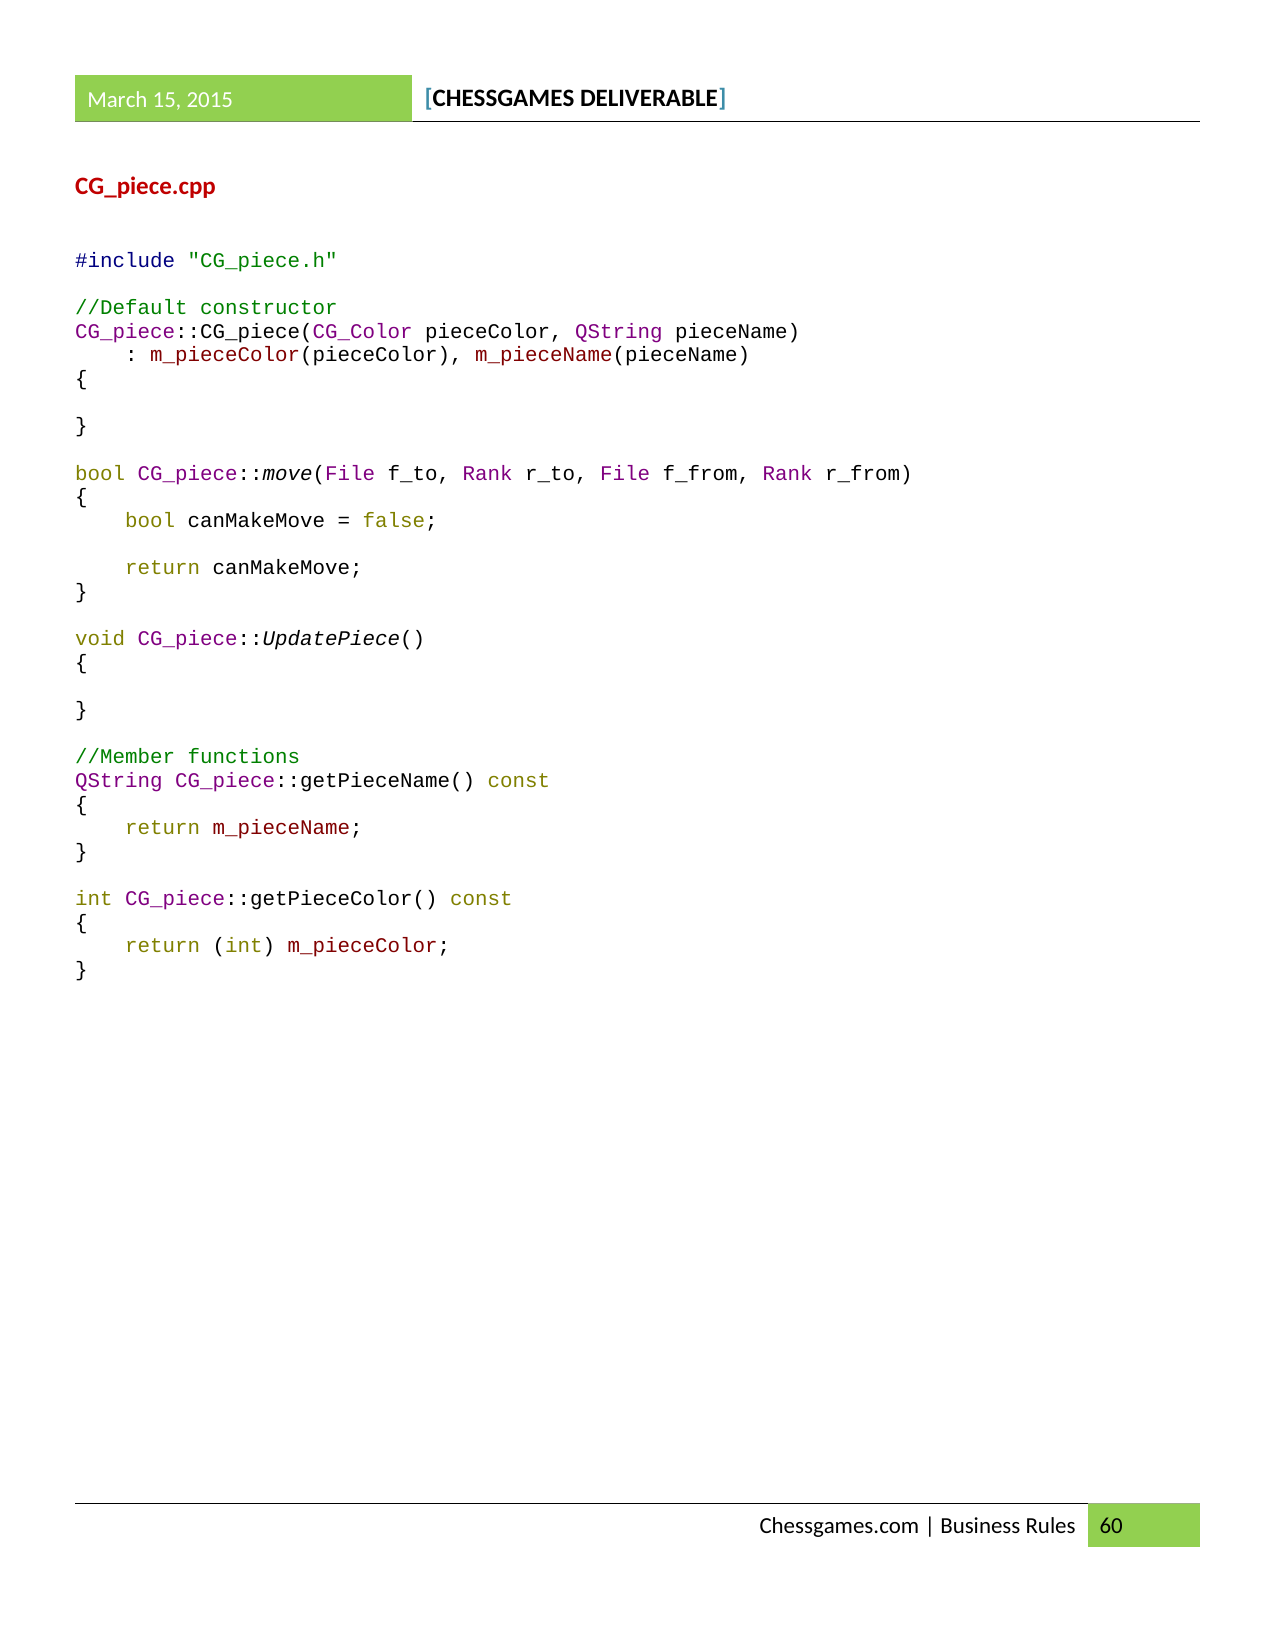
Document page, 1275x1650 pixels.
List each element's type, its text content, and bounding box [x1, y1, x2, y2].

text //Default constructor [75, 297, 1200, 321]
text #include "CG_piece.h" [75, 250, 1200, 273]
text //Member functions [75, 746, 1200, 770]
text { [75, 794, 1200, 817]
text int CG_piece::getPieceColor() const [75, 888, 1200, 912]
text void CG_piece::UpdatePiece() [75, 628, 1200, 652]
text } [75, 959, 1200, 983]
text } [75, 841, 1200, 864]
text QString CG_piece::getPieceName() const [75, 770, 1200, 794]
subtitle CG_piece.cpp [75, 170, 1200, 201]
text } [75, 581, 1200, 604]
text return m_pieceName; [75, 817, 1200, 841]
text { [75, 368, 1200, 392]
text return (int) m_pieceColor; [75, 936, 1200, 959]
text } [75, 415, 1200, 439]
text { [75, 912, 1200, 936]
text { [75, 486, 1200, 510]
text } [75, 699, 1200, 723]
text bool canMakeMove = false; [75, 510, 1200, 533]
text return canMakeMove; [75, 557, 1200, 581]
text { [75, 652, 1200, 675]
text : m_pieceColor(pieceColor), m_pieceName(pieceName) [75, 344, 1200, 368]
text bool CG_piece::move(File f_to, Rank r_to, File f_from, Rank r_from) [75, 463, 1200, 486]
text CG_piece::CG_piece(CG_Color pieceColor, QString pieceName) [75, 321, 1200, 344]
